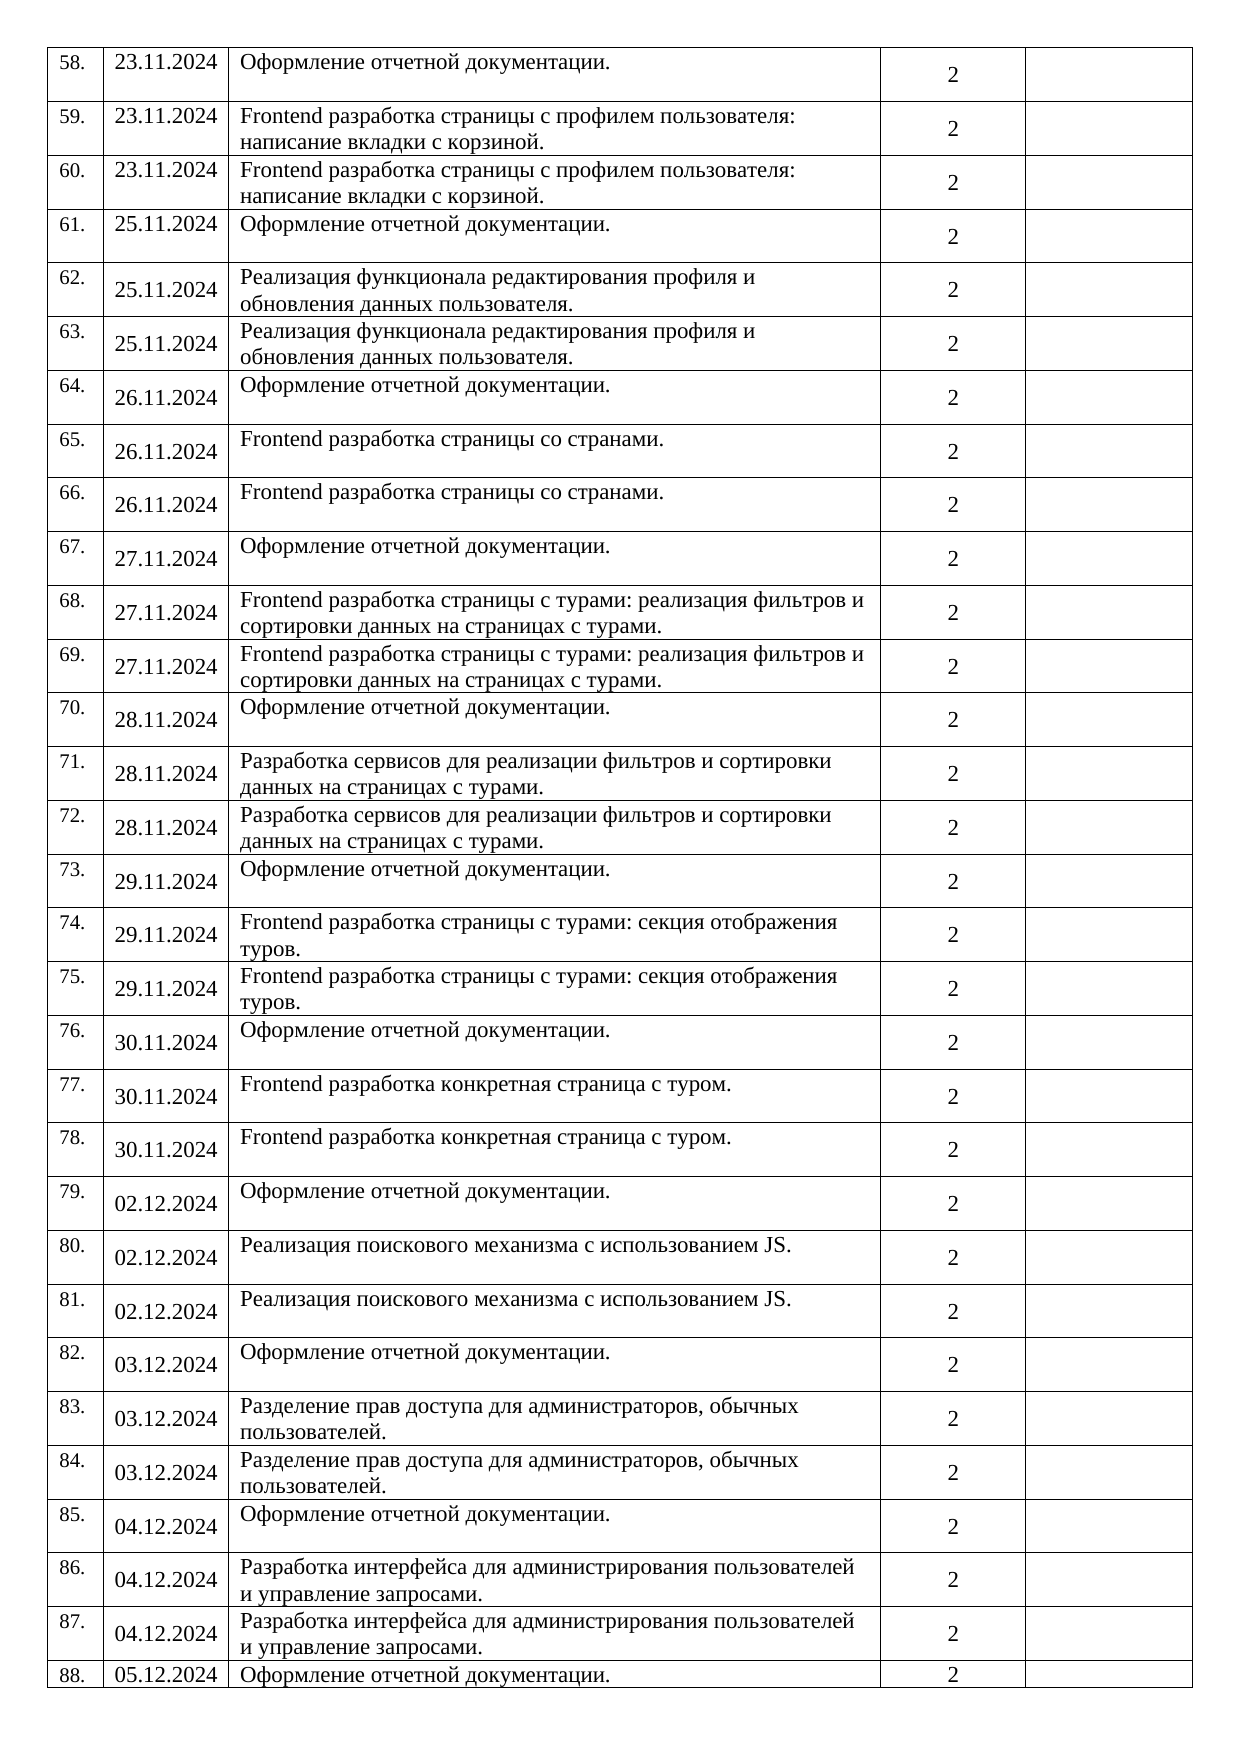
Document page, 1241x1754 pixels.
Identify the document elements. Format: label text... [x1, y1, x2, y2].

table_cell 2 [881, 317, 1025, 370]
table_cell 27.11.2024 [104, 532, 228, 585]
table_cell [48, 48, 103, 101]
table_cell [48, 1123, 103, 1176]
table_cell 29.11.2024 [104, 908, 228, 961]
table_cell Оформление отчетной документации. [229, 693, 880, 746]
table_cell [1026, 1553, 1192, 1606]
table_cell 02.12.2024 [104, 1285, 228, 1337]
table_cell Frontend разработка страницы с турами: реализация фильтров и сортировки данных на страницах с турами. [229, 586, 880, 638]
table_cell Frontend разработка страницы со странами. [229, 425, 880, 477]
table_cell [1026, 1338, 1192, 1391]
table_cell [1026, 693, 1192, 746]
table_cell Оформление отчетной документации. [229, 1177, 880, 1230]
table_cell 02.12.2024 [104, 1231, 228, 1283]
table_cell [48, 693, 103, 746]
table_cell 2 [881, 532, 1025, 585]
table_cell [48, 210, 103, 262]
table_cell Реализация функционала редактирования профиля и обновления данных пользователя. [229, 263, 880, 316]
table_cell [48, 1338, 103, 1391]
table_cell [1026, 1392, 1192, 1445]
table_cell 2 [881, 640, 1025, 692]
table_cell [48, 532, 103, 585]
table_cell [1026, 801, 1192, 853]
table_cell Реализация поискового механизма с использованием JS. [229, 1285, 880, 1337]
table_cell Оформление отчетной документации. [229, 532, 880, 585]
table_cell 2 [881, 156, 1025, 208]
table_cell Frontend разработка конкретная страница с туром. [229, 1123, 880, 1176]
table_cell [48, 102, 103, 155]
table_cell [48, 908, 103, 961]
table_cell 2 [881, 371, 1025, 423]
table_cell [1026, 908, 1192, 961]
table_cell 30.11.2024 [104, 1070, 228, 1122]
table_cell 26.11.2024 [104, 425, 228, 477]
table_cell [1026, 1500, 1192, 1552]
table_cell 02.12.2024 [104, 1177, 228, 1230]
table_cell Разделение прав доступа для администраторов, обычных пользователей. [229, 1392, 880, 1445]
table_cell Оформление отчетной документации. [229, 210, 880, 262]
table_cell 30.11.2024 [104, 1016, 228, 1068]
table_cell Frontend разработка страницы с профилем пользователя: написание вкладки с корзиной. [229, 156, 880, 208]
table_cell 2 [881, 908, 1025, 961]
table_cell 25.11.2024 [104, 263, 228, 316]
table_cell [48, 156, 103, 208]
table_cell [48, 1607, 103, 1660]
table_cell Frontend разработка страницы с турами: секция отображения туров. [229, 908, 880, 961]
table_cell Разработка сервисов для реализации фильтров и сортировки данных на страницах с турами. [229, 801, 880, 853]
table_cell 23.11.2024 [104, 156, 228, 208]
table_cell [1026, 1231, 1192, 1283]
table_cell [48, 1177, 103, 1230]
table_cell 2 [881, 1392, 1025, 1445]
table_cell [48, 317, 103, 370]
table_cell [1026, 1123, 1192, 1176]
table_cell [1026, 586, 1192, 638]
table_cell 2 [881, 586, 1025, 638]
table_cell Frontend разработка страницы с турами: реализация фильтров и сортировки данных на страницах с турами. [229, 640, 880, 692]
table_cell 2 [881, 102, 1025, 155]
table_cell 2 [881, 1231, 1025, 1283]
table_cell [48, 1553, 103, 1606]
table_cell 2 [881, 801, 1025, 853]
table_cell 03.12.2024 [104, 1446, 228, 1498]
table_cell Оформление отчетной документации. [229, 1500, 880, 1552]
table_cell Разделение прав доступа для администраторов, обычных пользователей. [229, 1446, 880, 1498]
table_cell 2 [881, 1070, 1025, 1122]
table_cell [1026, 317, 1192, 370]
table_cell 2 [881, 1500, 1025, 1552]
table_cell [48, 1500, 103, 1552]
table_cell 2 [881, 855, 1025, 907]
table_cell [1026, 263, 1192, 316]
table_cell 2 [881, 1016, 1025, 1068]
table_cell 2 [881, 1338, 1025, 1391]
table_cell 2 [881, 1661, 1025, 1687]
table_cell 27.11.2024 [104, 640, 228, 692]
table_cell [1026, 1016, 1192, 1068]
table_cell Frontend разработка конкретная страница с туром. [229, 1070, 880, 1122]
table_cell 23.11.2024 [104, 102, 228, 155]
table_cell 25.11.2024 [104, 317, 228, 370]
table_cell [1026, 102, 1192, 155]
table_cell 03.12.2024 [104, 1338, 228, 1391]
table_cell 2 [881, 693, 1025, 746]
table_cell Оформление отчетной документации. [229, 371, 880, 423]
table_cell 03.12.2024 [104, 1392, 228, 1445]
table_cell [1026, 532, 1192, 585]
table_cell 29.11.2024 [104, 855, 228, 907]
table_cell 2 [881, 1446, 1025, 1498]
table_cell Разработка интерфейса для администрирования пользователей и управление запросами. [229, 1607, 880, 1660]
table_cell [1026, 855, 1192, 907]
table_cell 2 [881, 1553, 1025, 1606]
table_cell [48, 1016, 103, 1068]
table_cell 2 [881, 1177, 1025, 1230]
table_cell 2 [881, 210, 1025, 262]
table_cell 23.11.2024 [104, 48, 228, 101]
table_cell 05.12.2024 [104, 1661, 228, 1687]
table_cell [48, 962, 103, 1015]
table_cell Реализация функционала редактирования профиля и обновления данных пользователя. [229, 317, 880, 370]
table_cell Разработка сервисов для реализации фильтров и сортировки данных на страницах с турами. [229, 747, 880, 800]
table_cell [1026, 1070, 1192, 1122]
table_cell 2 [881, 1123, 1025, 1176]
table_cell 2 [881, 478, 1025, 531]
table_cell 2 [881, 962, 1025, 1015]
table_cell [48, 371, 103, 423]
table_cell [48, 640, 103, 692]
table_cell [1026, 1177, 1192, 1230]
table_cell [1026, 1607, 1192, 1660]
table_cell Frontend разработка страницы со странами. [229, 478, 880, 531]
table_cell [48, 1231, 103, 1283]
table_cell [1026, 156, 1192, 208]
table_cell 29.11.2024 [104, 962, 228, 1015]
table_cell Оформление отчетной документации. [229, 48, 880, 101]
table_cell 28.11.2024 [104, 747, 228, 800]
table_cell [48, 1661, 103, 1687]
table_cell 28.11.2024 [104, 693, 228, 746]
table_cell [1026, 1285, 1192, 1337]
table_cell [1026, 425, 1192, 477]
table_cell [1026, 1661, 1192, 1687]
table_cell 2 [881, 425, 1025, 477]
table_cell 26.11.2024 [104, 478, 228, 531]
table_cell Оформление отчетной документации. [229, 855, 880, 907]
table_cell Frontend разработка страницы с турами: секция отображения туров. [229, 962, 880, 1015]
table_cell 28.11.2024 [104, 801, 228, 853]
table_cell [48, 263, 103, 316]
table_cell [48, 1070, 103, 1122]
table_cell Разработка интерфейса для администрирования пользователей и управление запросами. [229, 1553, 880, 1606]
table_cell [1026, 210, 1192, 262]
table_cell Оформление отчетной документации. [229, 1338, 880, 1391]
table_cell [48, 801, 103, 853]
table_cell [1026, 747, 1192, 800]
table_cell Frontend разработка страницы с профилем пользователя: написание вкладки с корзиной. [229, 102, 880, 155]
table_cell 30.11.2024 [104, 1123, 228, 1176]
table_cell [1026, 640, 1192, 692]
table_cell [48, 1446, 103, 1498]
table_cell 26.11.2024 [104, 371, 228, 423]
table_cell Оформление отчетной документации. [229, 1016, 880, 1068]
table_cell [48, 855, 103, 907]
table_cell [48, 1392, 103, 1445]
table_cell 2 [881, 48, 1025, 101]
table_cell [48, 425, 103, 477]
table_cell [1026, 962, 1192, 1015]
table_cell [48, 478, 103, 531]
table_cell [48, 747, 103, 800]
table_cell 2 [881, 1285, 1025, 1337]
table_cell [1026, 1446, 1192, 1498]
table_cell [1026, 478, 1192, 531]
table_cell [1026, 371, 1192, 423]
table_cell 2 [881, 263, 1025, 316]
table_cell [48, 586, 103, 638]
table_cell Реализация поискового механизма с использованием JS. [229, 1231, 880, 1283]
table_cell 25.11.2024 [104, 210, 228, 262]
table_cell 27.11.2024 [104, 586, 228, 638]
table_cell 04.12.2024 [104, 1553, 228, 1606]
table_cell 2 [881, 1607, 1025, 1660]
table_cell 04.12.2024 [104, 1500, 228, 1552]
table_cell [48, 1285, 103, 1337]
table_cell 04.12.2024 [104, 1607, 228, 1660]
table_cell 2 [881, 747, 1025, 800]
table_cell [229, 1661, 880, 1687]
table_cell [1026, 48, 1192, 101]
